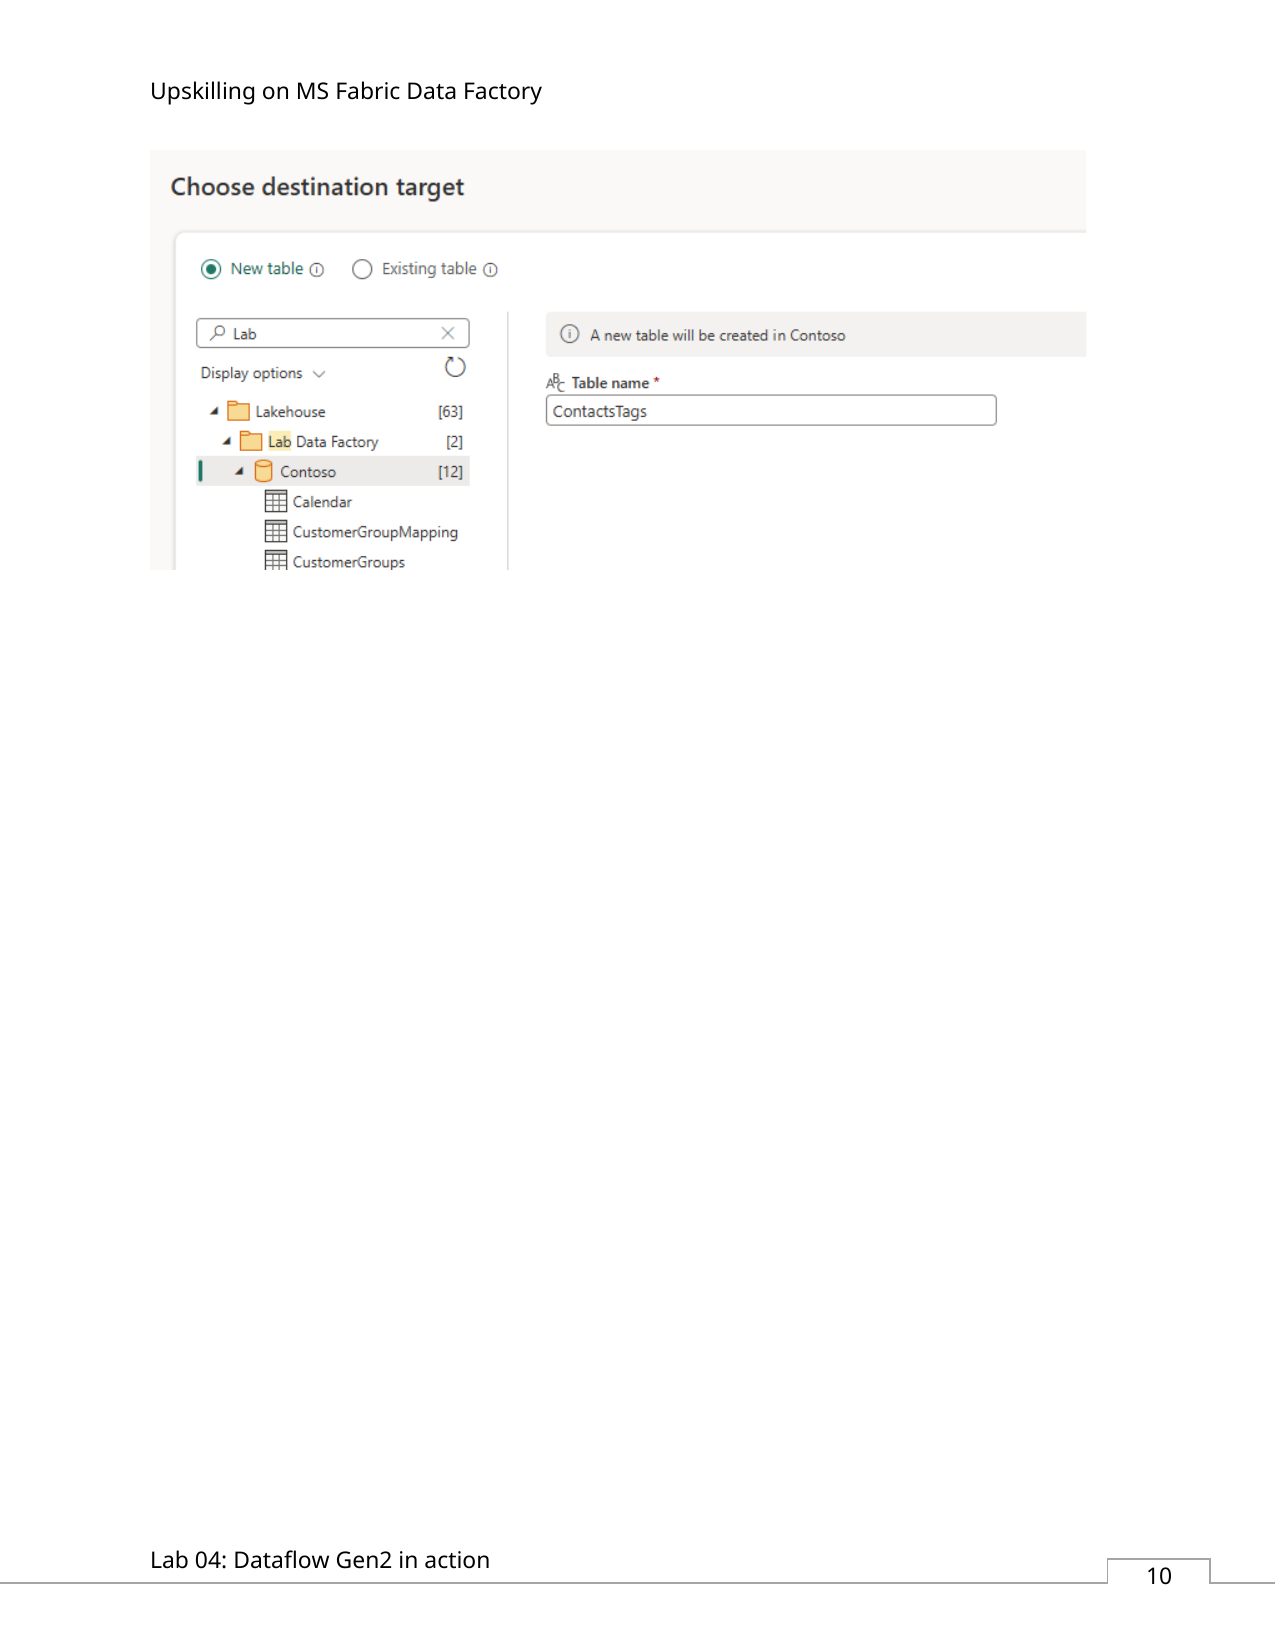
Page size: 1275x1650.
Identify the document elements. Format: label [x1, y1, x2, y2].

picture [150, 150, 1087, 570]
